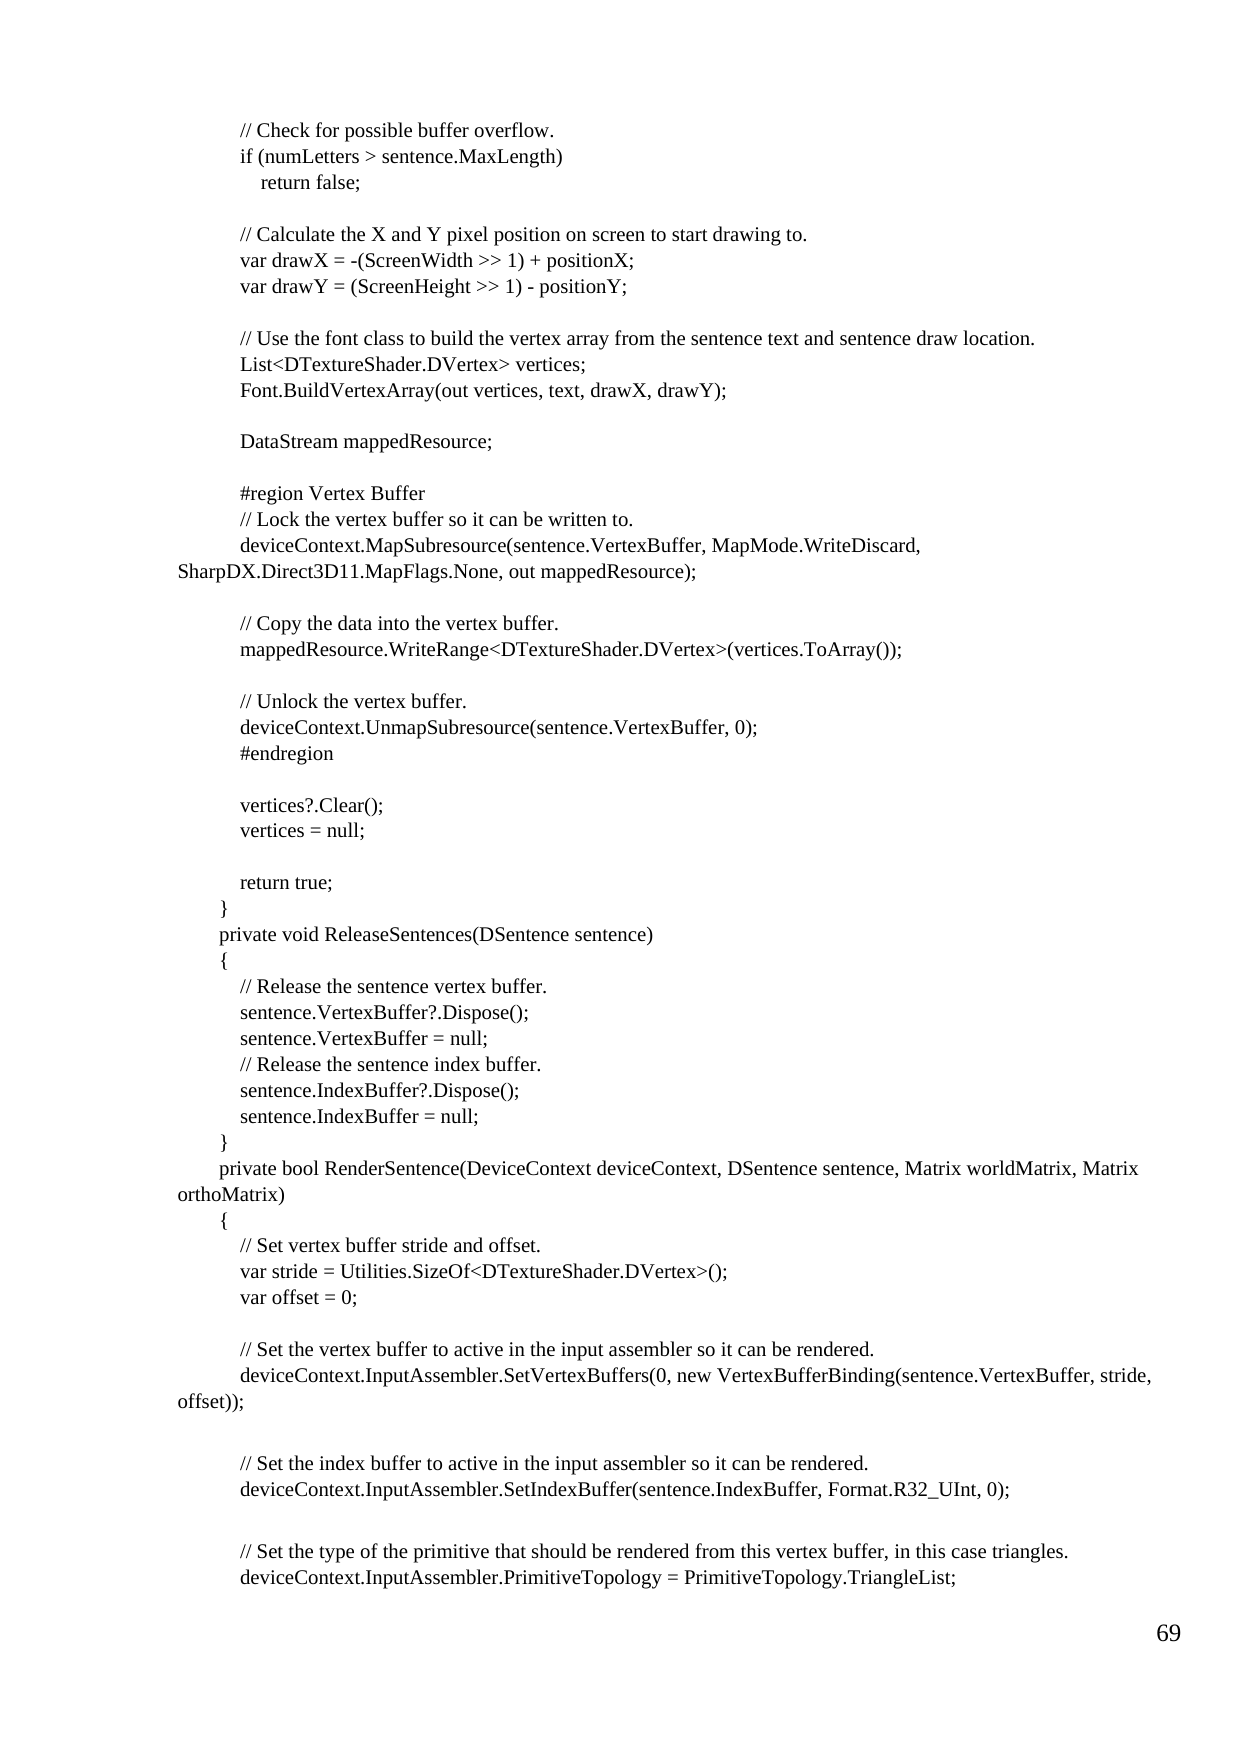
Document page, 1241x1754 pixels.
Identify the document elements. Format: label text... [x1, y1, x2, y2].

text vertices?.Clear(); [177, 792, 1181, 817]
text #region Vertex Buffer [177, 481, 1181, 505]
text var offset = 0; [177, 1285, 1181, 1309]
text // Copy the data into the vertex buffer. [177, 611, 1181, 635]
text // Set vertex buffer stride and offset. [177, 1233, 1181, 1257]
text // Unlock the vertex buffer. [177, 689, 1181, 713]
text return false; [177, 170, 1181, 194]
text // Use the font class to build the vertex array from the sentence text and sentence draw location. [177, 326, 1181, 350]
text sentence.VertexBuffer?.Dispose(); [177, 1000, 1181, 1024]
text // Set the index buffer to active in the input assembler so it can be rendered. [177, 1451, 1181, 1475]
text var drawY = (ScreenHeight >> 1) - positionY; [177, 274, 1181, 298]
text // Set the type of the primitive that should be rendered from this vertex buffer, in this case triangles. [177, 1539, 1181, 1563]
text var stride = Utilities.SizeOf<DTextureShader.DVertex>(); [177, 1259, 1181, 1283]
text #endregion [177, 741, 1181, 765]
text deviceContext.UnmapSubresource(sentence.VertexBuffer, 0); [177, 715, 1181, 739]
text vertices = null; [177, 818, 1181, 842]
text deviceContext.InputAssembler.SetVertexBuffers(0, new VertexBufferBinding(sentence.VertexBuffer, stride, offset)); [177, 1363, 1181, 1413]
text Font.BuildVertexArray(out vertices, text, drawX, drawY); [177, 377, 1181, 402]
text { [177, 948, 1181, 972]
text deviceContext.InputAssembler.SetIndexBuffer(sentence.IndexBuffer, Format.R32_UInt, 0); [177, 1477, 1181, 1501]
text DataStream mappedResource; [177, 429, 1181, 453]
text deviceContext.InputAssembler.PrimitiveTopology = PrimitiveTopology.TriangleList; [177, 1565, 1181, 1589]
text List<DTextureShader.DVertex> vertices; [177, 352, 1181, 376]
text private void ReleaseSentences(DSentence sentence) [177, 922, 1181, 946]
text if (numLetters > sentence.MaxLength) [177, 144, 1181, 168]
text sentence.VertexBuffer = null; [177, 1026, 1181, 1050]
text // Lock the vertex buffer so it can be written to. [177, 507, 1181, 531]
text // Release the sentence vertex buffer. [177, 974, 1181, 998]
text } [177, 1130, 1181, 1154]
text var drawX = -(ScreenWidth >> 1) + positionX; [177, 248, 1181, 272]
text // Calculate the X and Y pixel position on screen to start drawing to. [177, 222, 1181, 246]
text deviceContext.MapSubresource(sentence.VertexBuffer, MapMode.WriteDiscard, SharpDX.Direct3D11.MapFlags.None, out mappedResource); [177, 533, 1181, 583]
text return true; [177, 870, 1181, 894]
text // Check for possible buffer overflow. [177, 118, 1181, 142]
text } [177, 896, 1181, 920]
text // Set the vertex buffer to active in the input assembler so it can be rendered. [177, 1337, 1181, 1361]
text sentence.IndexBuffer = null; [177, 1104, 1181, 1128]
text { [177, 1207, 1181, 1232]
text // Release the sentence index buffer. [177, 1052, 1181, 1076]
text private bool RenderSentence(DeviceContext deviceContext, DSentence sentence, Matrix worldMatrix, Matrix orthoMatrix) [177, 1156, 1181, 1206]
text mappedResource.WriteRange<DTextureShader.DVertex>(vertices.ToArray()); [177, 637, 1181, 661]
text sentence.IndexBuffer?.Dispose(); [177, 1078, 1181, 1102]
